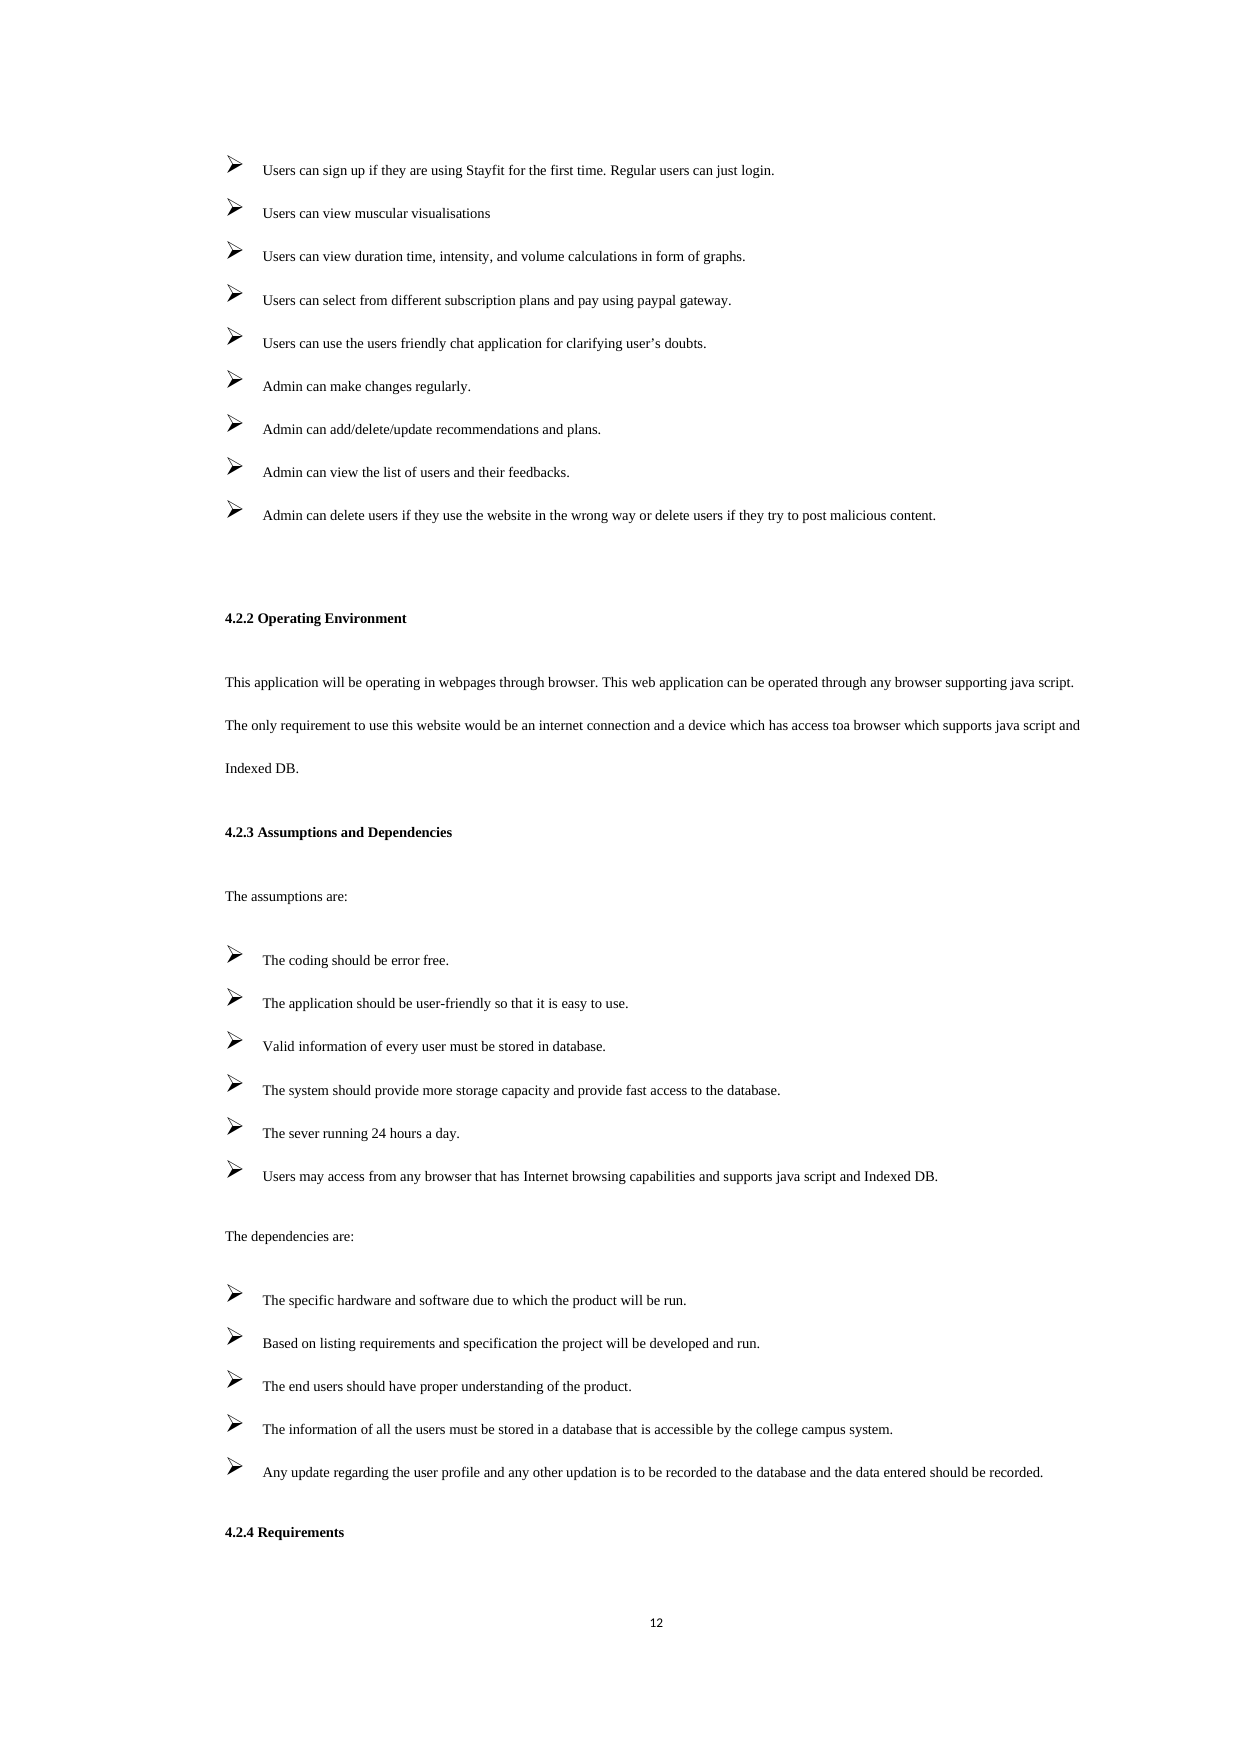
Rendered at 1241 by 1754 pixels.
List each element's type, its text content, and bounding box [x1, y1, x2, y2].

list The specific hardware and software due to which the product will be run. [225, 1279, 1087, 1308]
list Admin can delete users if they use the website in the wrong way or delete users if they try to post malicious content. [225, 495, 1087, 524]
list Users may access from any browser that has Internet browsing capabilities and supports java script and Indexed DB. [225, 1156, 1087, 1184]
list The sever running 24 hours a day. [225, 1112, 1087, 1141]
list Users can select from different subscription plans and pay using paypal gateway. [225, 279, 1087, 308]
list The information of all the users must be stored in a database that is accessible by the college campus system. [225, 1409, 1087, 1437]
text 4.2.4 Requirements [225, 1512, 1087, 1540]
text This application will be operating in webpages through browser. This web application can be operated through any browser supporting java script. The only requirement to use this website would be an internet connection and a device which has access toa browser which supports java script and Indexed DB. [225, 662, 1087, 777]
list Valid information of every user must be stored in database. [225, 1026, 1087, 1055]
list Users can use the users friendly chat application for clarifying user’s doubts. [225, 322, 1087, 351]
list Admin can view the list of users and their feedbacks. [225, 452, 1087, 481]
list Admin can add/delete/update recommendations and plans. [225, 409, 1087, 437]
list The application should be user-friendly so that it is easy to use. [225, 983, 1087, 1012]
list The coding should be error free. [225, 940, 1087, 969]
text 4.2.2 Operating Environment [225, 598, 1087, 627]
list Admin can make changes regularly. [225, 366, 1087, 394]
list Users can view muscular visualisations [225, 193, 1087, 222]
list Any update regarding the user profile and any other updation is to be recorded to the database and the data entered should be recorded. [225, 1452, 1087, 1481]
text The assumptions are: [225, 876, 1087, 905]
text 4.2.3 Assumptions and Dependencies [225, 812, 1087, 841]
list The end users should have proper understanding of the product. [225, 1366, 1087, 1394]
list Users can sign up if they are using Stayfit for the first time. Regular users can just login. [225, 150, 1087, 179]
list Based on listing requirements and specification the project will be developed and run. [225, 1322, 1087, 1351]
list The system should provide more storage capacity and provide fast access to the database. [225, 1069, 1087, 1098]
text The dependencies are: [225, 1215, 1087, 1244]
list Users can view duration time, intensity, and volume calculations in form of graphs. [225, 236, 1087, 265]
